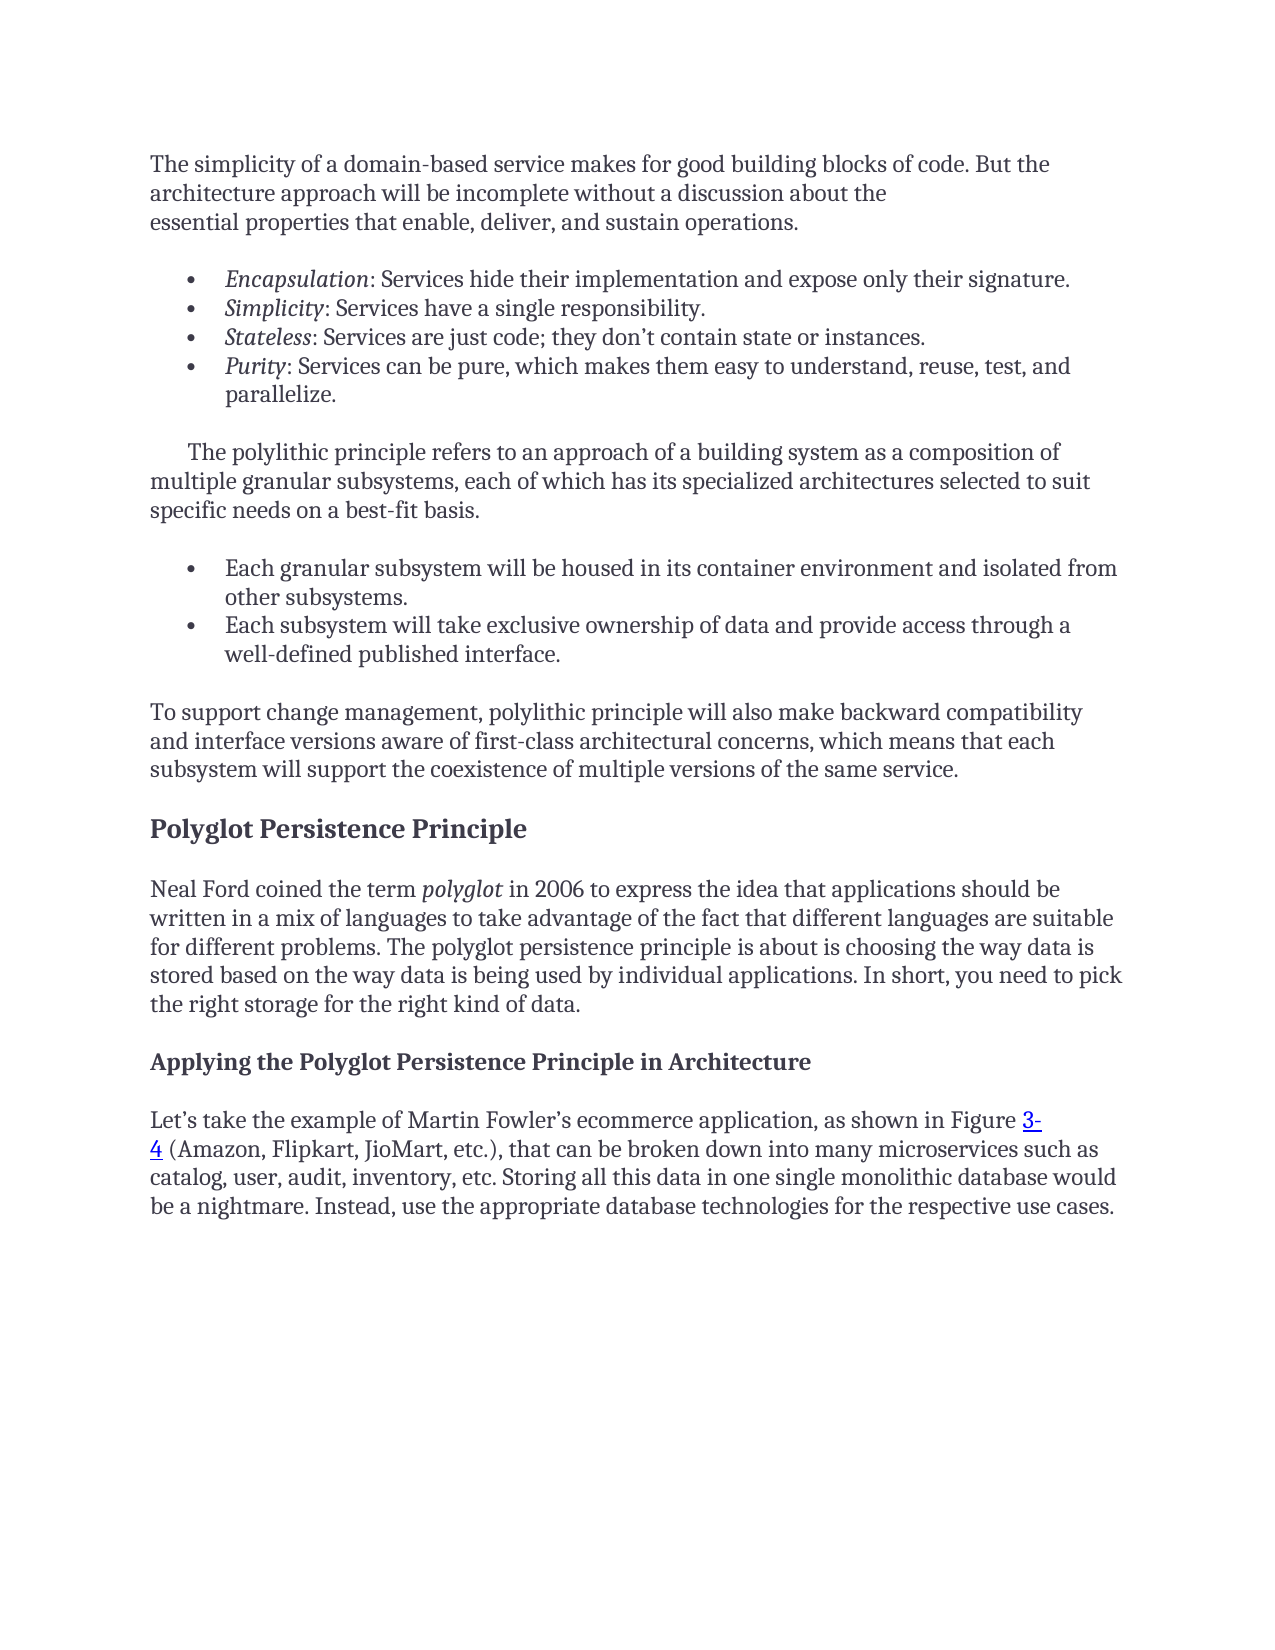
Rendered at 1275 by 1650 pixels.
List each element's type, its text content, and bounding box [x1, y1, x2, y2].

list Purity: Services can be pure, which makes them easy to understand, reuse, test, and parallelize. [187, 352, 1125, 409]
text The polylithic principle refers to an approach of a building system as a composition of multiple granular subsystems, each of which has its specialized architectures selected to suit specific needs on a best-fit basis. [150, 438, 1125, 524]
list Each granular subsystem will be housed in its container environment and isolated from other subsystems. [187, 554, 1125, 611]
list Encapsulation: Services hide their implementation and expose only their signature. [187, 265, 1125, 294]
text Applying the Polyglot Persistence Principle in Architecture [150, 1048, 1125, 1077]
list Each subsystem will take exclusive ownership of data and provide access through a well-defined published interface. [187, 611, 1125, 669]
list Stateless: Services are just code; they don’t contain state or instances. [187, 323, 1125, 352]
text Let’s take the example of Martin Fowler’s ecommerce application, as shown in Figure 3-4 (Amazon, Flipkart, JioMart, etc.), that can be broken down into many microservices such as catalog, user, audit, inventory, etc. Storing all this data in one single monolithic database would be a nightmare. Instead, use the appropriate database technologies for the respective use cases. [150, 1106, 1125, 1221]
text Neal Ford coined the term polyglot in 2006 to express the idea that applications should be written in a mix of languages to take advantage of the fact that different languages are suitable for different problems. The polyglot persistence principle is about is choosing the way data is stored based on the way data is being used by individual applications. In short, you need to pick the right storage for the right kind of data. [150, 875, 1125, 1019]
text To support change management, polylithic principle will also make backward compatibility and interface versions aware of first-class architectural concerns, which means that each subsystem will support the coexistence of multiple versions of the same service. [150, 698, 1125, 784]
text The simplicity of a domain-based service makes for good building blocks of code. But the architecture approach will be incomplete without a discussion about the essential properties that enable, deliver, and sustain operations. [150, 150, 1125, 236]
list Simplicity: Services have a single responsibility. [187, 294, 1125, 323]
text Polyglot Persistence Principle [150, 813, 1125, 846]
